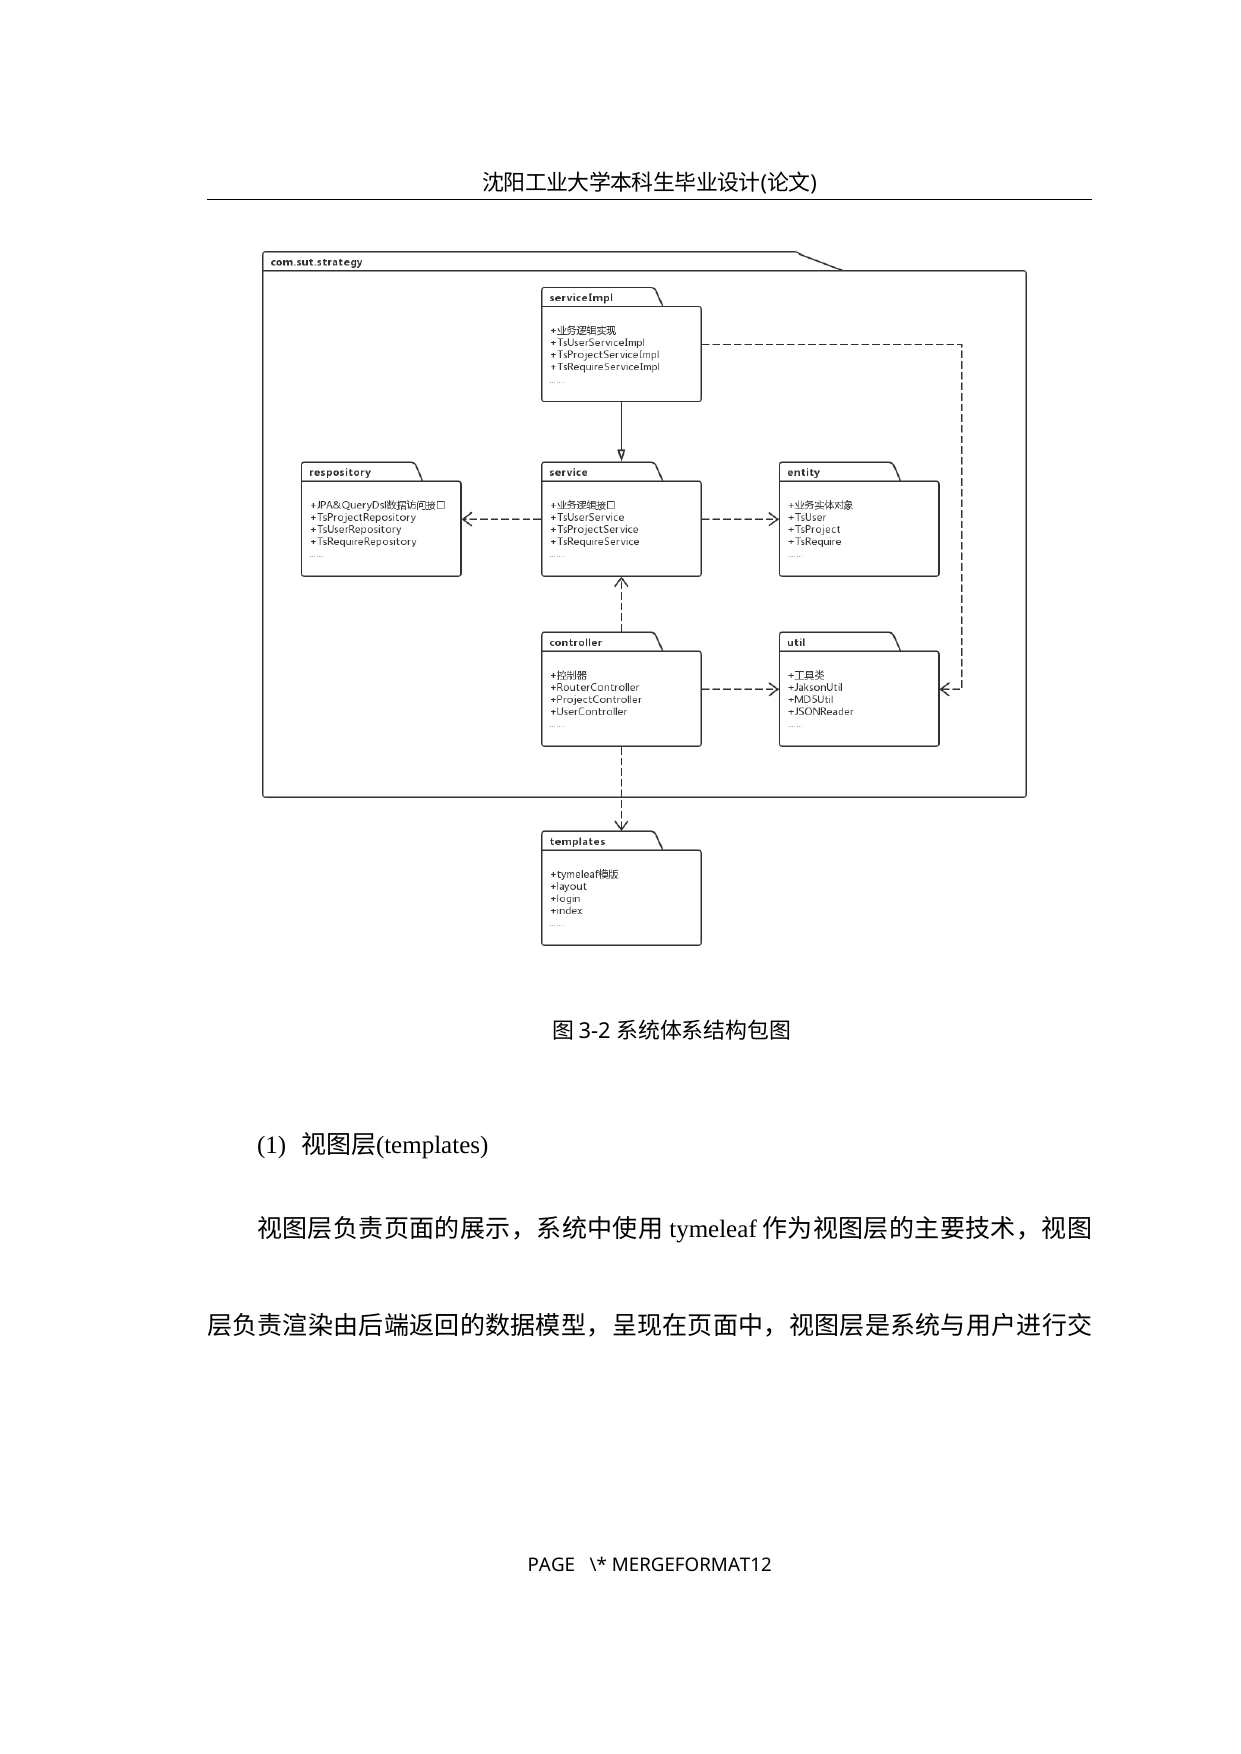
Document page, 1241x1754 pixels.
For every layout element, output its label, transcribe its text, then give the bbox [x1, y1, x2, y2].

picture [226, 215, 1073, 992]
list 视图层(templates) [257, 1111, 1092, 1176]
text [207, 1194, 1092, 1356]
text 图3-2 系统体系结构包图 [207, 1013, 1092, 1045]
